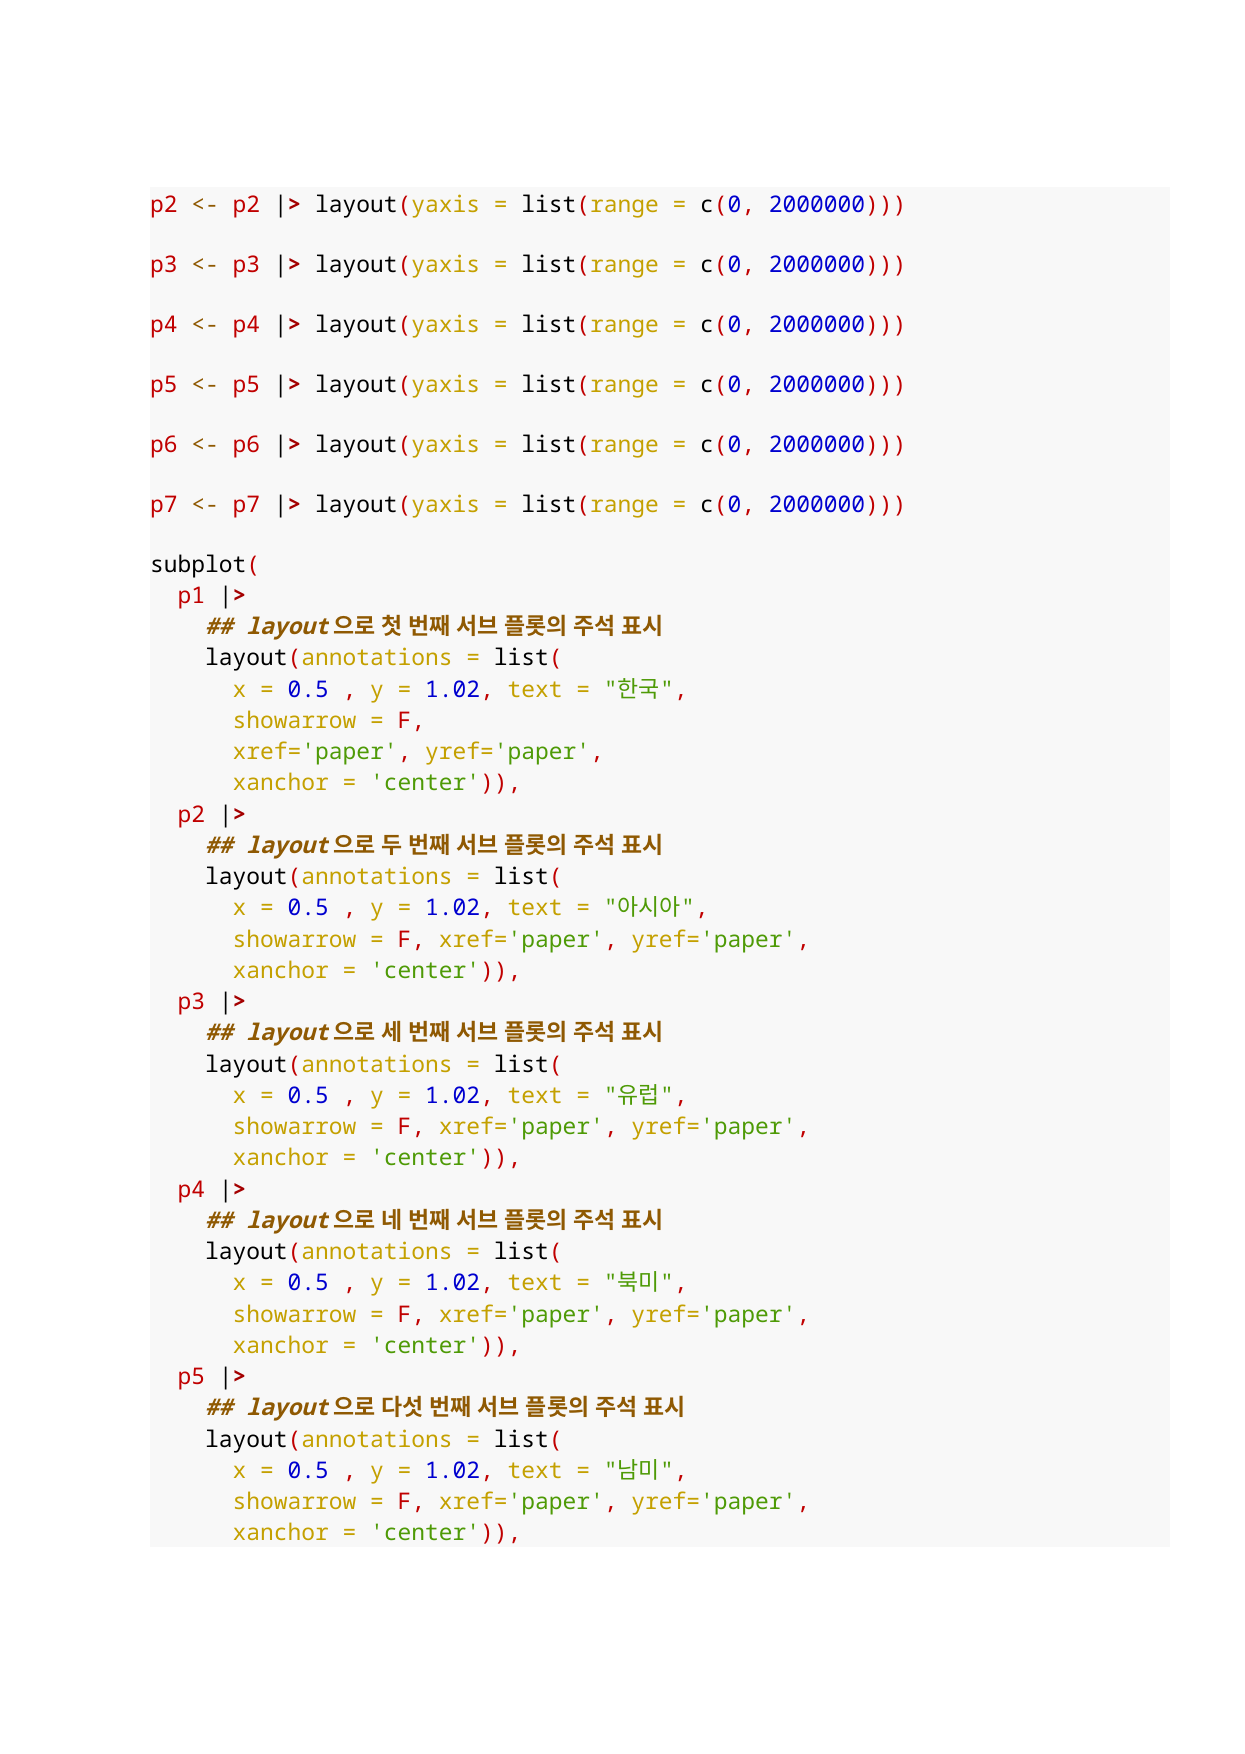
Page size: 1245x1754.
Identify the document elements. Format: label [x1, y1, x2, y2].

text [150, 187, 1170, 1547]
